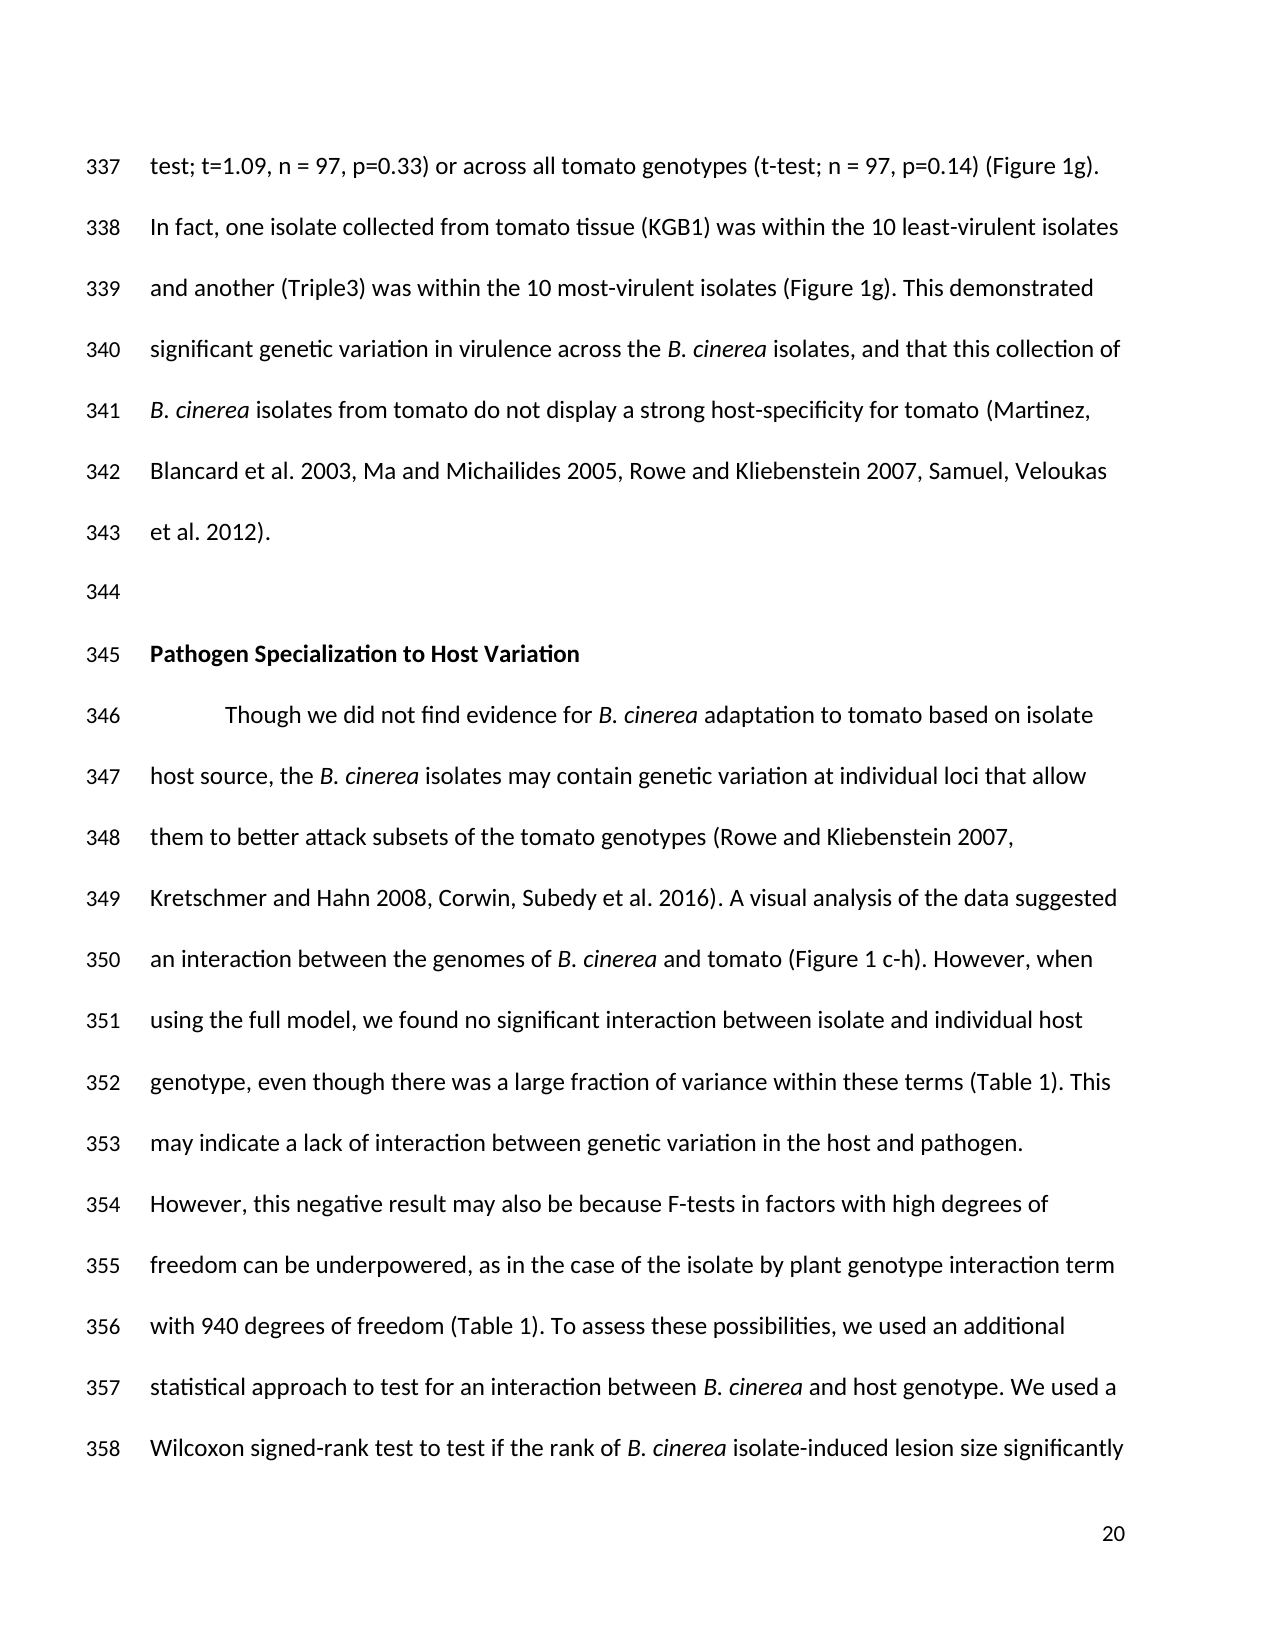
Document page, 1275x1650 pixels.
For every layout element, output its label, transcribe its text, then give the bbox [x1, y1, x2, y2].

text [150, 150, 1125, 547]
text Pathogen Specialization to Host Variation [150, 638, 1125, 669]
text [150, 699, 1125, 1462]
